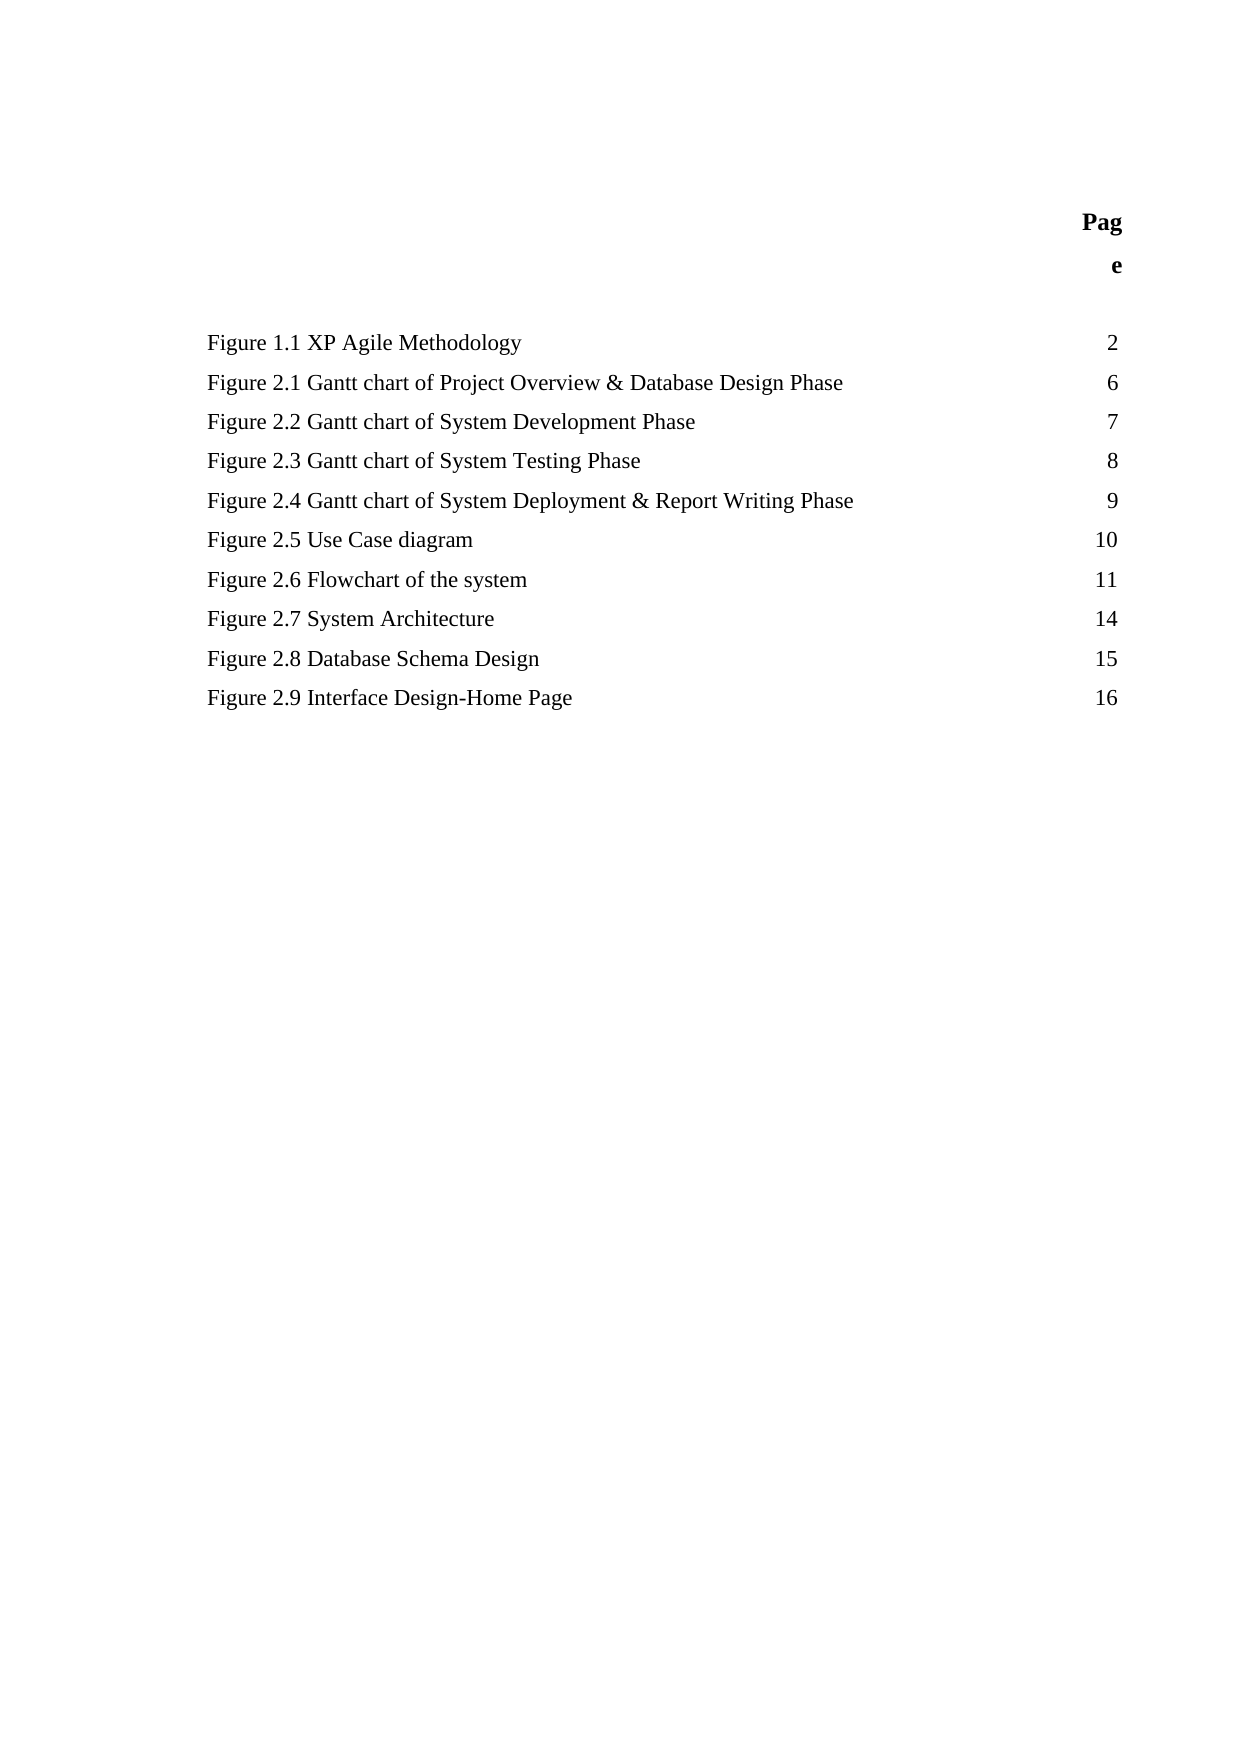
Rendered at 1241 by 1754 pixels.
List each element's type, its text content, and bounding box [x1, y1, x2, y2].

text Figure 2.5 Use Case diagram 10 [207, 526, 1122, 553]
text Figure 2.3 Gantt chart of System Testing Phase 8 [207, 447, 1122, 474]
text Figure 2.7 System Architecture 14 [207, 605, 1122, 632]
text Figure 2.8 Database Schema Design 15 [207, 645, 1122, 671]
text Figure 2.4 Gantt chart of System Deployment & Report Writing Phase 9 [207, 487, 1122, 513]
text Figure 2.6 Flowchart of the system 11 [207, 566, 1122, 592]
text Figure 2.9 Interface Design-Home Page 16 [207, 684, 1122, 711]
text Figure 1.1 XP Agile Methodology 2 [207, 329, 1122, 355]
text Page [1032, 207, 1122, 279]
text Figure 2.1 Gantt chart of Project Overview & Database Design Phase 6 [207, 368, 1122, 395]
text Figure 2.2 Gantt chart of System Development Phase 7 [207, 408, 1122, 434]
